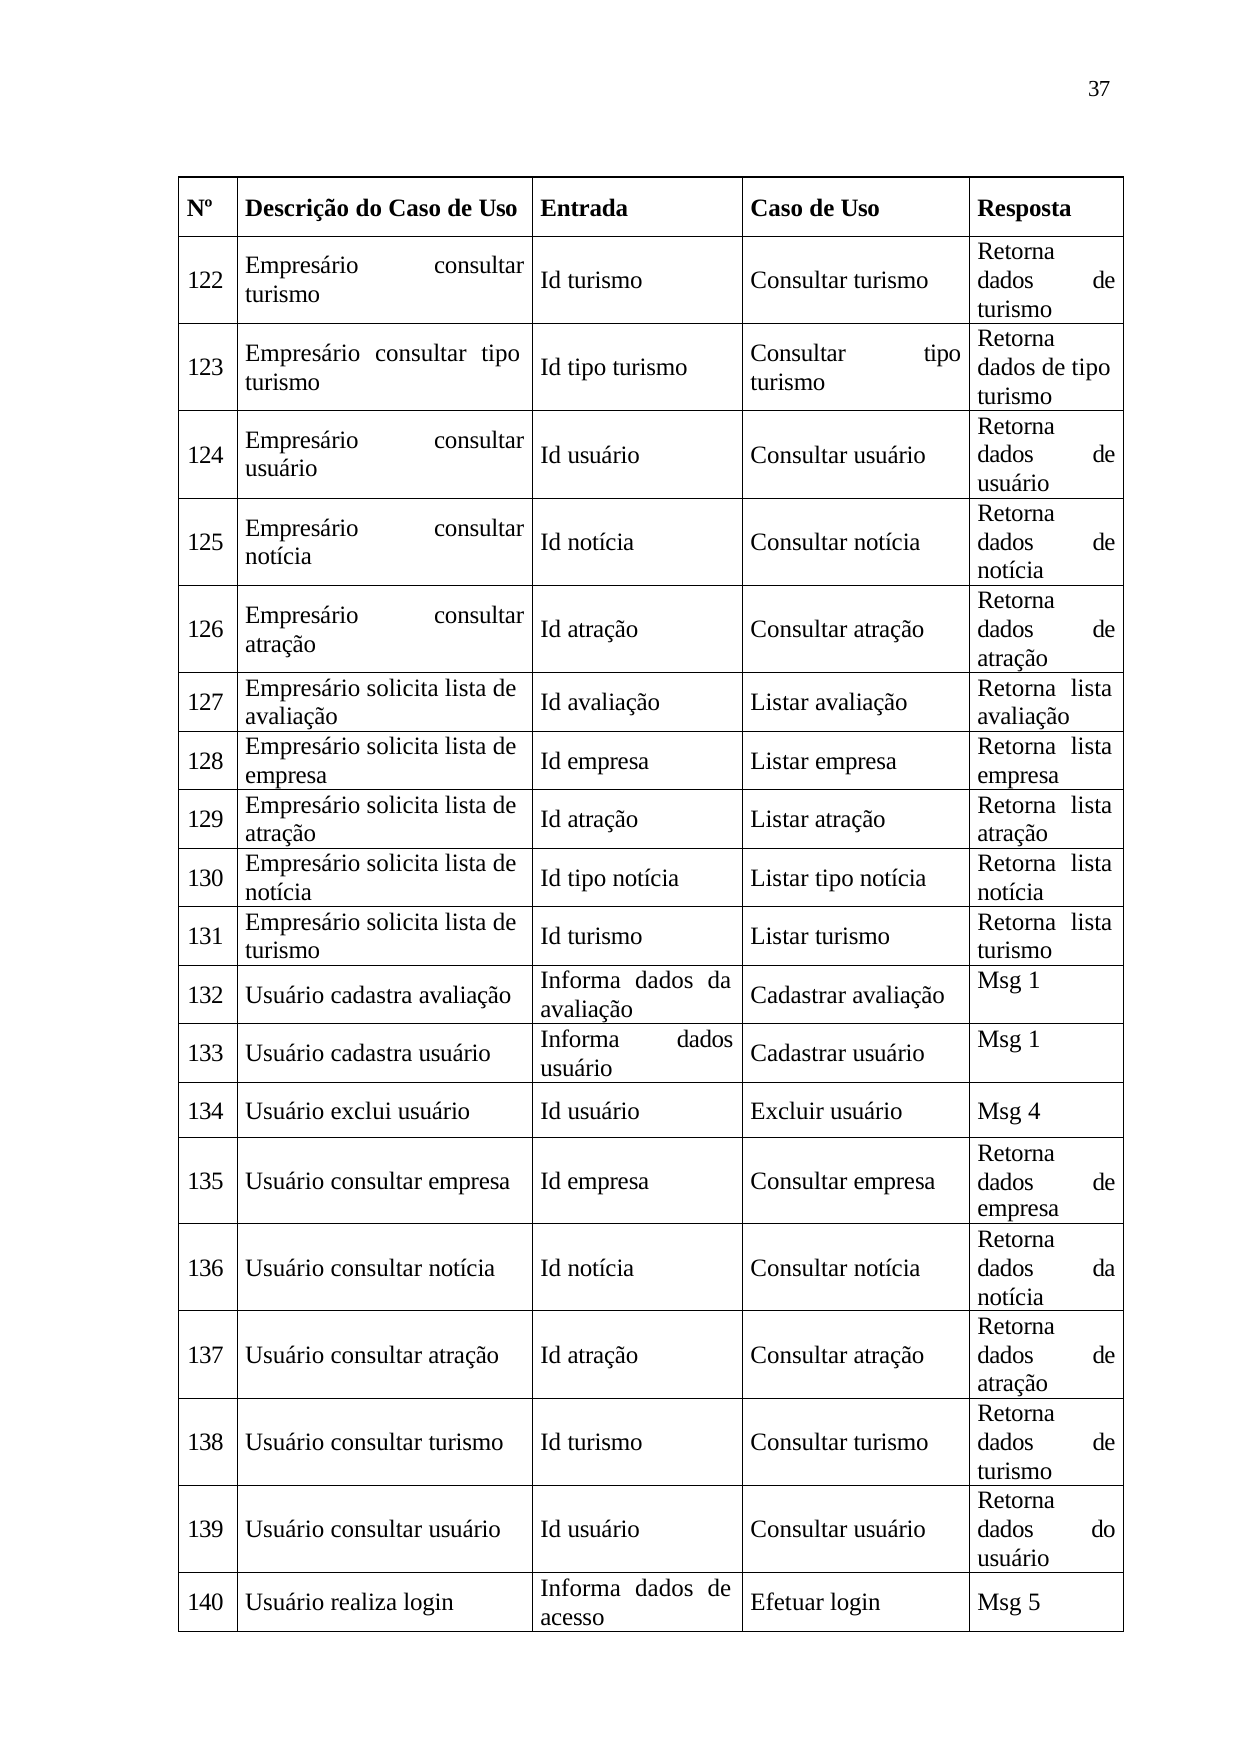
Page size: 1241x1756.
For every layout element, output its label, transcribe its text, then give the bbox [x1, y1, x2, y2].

table_cell Informa dados da avaliação [533, 966, 742, 1023]
table_cell Id notícia [533, 1224, 742, 1310]
table_cell Consultar turismo [743, 1399, 969, 1485]
table_cell Retorna dados de turismo [970, 237, 1123, 323]
table_cell Id atração [533, 586, 742, 672]
table_cell 134 [179, 1083, 237, 1137]
table_cell Retorna dados de tipo turismo [970, 324, 1123, 410]
table_cell Informa dados usuário [533, 1024, 742, 1082]
table_cell Retorna dados de notícia [970, 499, 1123, 585]
table_cell Usuário consultar notícia [238, 1224, 532, 1310]
table_cell Excluir usuário [743, 1083, 969, 1137]
table_cell 127 [179, 673, 237, 731]
table_cell 133 [179, 1024, 237, 1082]
table_cell 124 [179, 411, 237, 497]
table_cell 132 [179, 966, 237, 1023]
table_cell Id tipo notícia [533, 849, 742, 906]
table_cell 123 [179, 324, 237, 410]
table_cell 140 [179, 1573, 237, 1631]
table_cell Consultar atração [743, 586, 969, 672]
table_cell Cadastrar avaliação [743, 966, 969, 1023]
table_cell Informa dados de acesso [533, 1573, 742, 1631]
table_cell 125 [179, 499, 237, 585]
table_cell Retorna dados de atração [970, 1311, 1123, 1398]
table_cell Id atração [533, 1311, 742, 1398]
table_header Caso de Uso [743, 178, 969, 236]
table_cell Retorna dados do usuário [970, 1486, 1123, 1572]
table_cell Msg 4 [970, 1083, 1123, 1137]
table_cell Retorna lista atração [970, 790, 1123, 848]
table_cell Id atração [533, 790, 742, 848]
table_cell Retorna lista avaliação [970, 673, 1123, 731]
table_cell Id turismo [533, 1399, 742, 1485]
table_cell Retorna lista turismo [970, 907, 1123, 965]
table_cell Retorna dados da notícia [970, 1224, 1123, 1310]
table_cell 130 [179, 849, 237, 906]
table_cell Empresário solicita lista de turismo [238, 907, 532, 965]
table_cell 129 [179, 790, 237, 848]
table_cell Empresário solicita lista de avaliação [238, 673, 532, 731]
table_cell 122 [179, 237, 237, 323]
table_cell Msg 1 [970, 1024, 1123, 1082]
table_cell Consultar usuário [743, 411, 969, 497]
table_header Resposta [970, 178, 1123, 236]
table_cell Empresário solicita lista de empresa [238, 732, 532, 789]
table_cell Efetuar login [743, 1573, 969, 1631]
table_cell 131 [179, 907, 237, 965]
table_cell Id turismo [533, 237, 742, 323]
table_cell Empresário consultar notícia [238, 499, 532, 585]
table_cell Consultar empresa [743, 1138, 969, 1223]
table_cell Retorna dados de empresa [970, 1138, 1123, 1223]
table_cell Retorna lista notícia [970, 849, 1123, 906]
table_cell Retorna dados de turismo [970, 1399, 1123, 1485]
table_cell Retorna dados de usuário [970, 411, 1123, 497]
table_cell Listar avaliação [743, 673, 969, 731]
table_cell Id notícia [533, 499, 742, 585]
table_cell Empresário solicita lista de atração [238, 790, 532, 848]
table_cell Consultar notícia [743, 1224, 969, 1310]
table_cell Consultar tipo turismo [743, 324, 969, 410]
table_header Entrada [533, 178, 742, 236]
table_cell Usuário consultar turismo [238, 1399, 532, 1485]
table_cell Msg 1 [970, 966, 1123, 1023]
table_cell Usuário realiza login [238, 1573, 532, 1631]
table_cell 138 [179, 1399, 237, 1485]
table_cell Empresário consultar atração [238, 586, 532, 672]
table_cell 137 [179, 1311, 237, 1398]
table_cell Id avaliação [533, 673, 742, 731]
table_cell Id usuário [533, 1083, 742, 1137]
table_header Descrição do Caso de Uso [238, 178, 532, 236]
table_cell Usuário consultar empresa [238, 1138, 532, 1223]
table_cell 126 [179, 586, 237, 672]
table_cell Listar turismo [743, 907, 969, 965]
table_cell Id usuário [533, 1486, 742, 1572]
table_cell Empresário solicita lista de notícia [238, 849, 532, 906]
table_cell Cadastrar usuário [743, 1024, 969, 1082]
table_cell Id empresa [533, 1138, 742, 1223]
table_cell Usuário cadastra avaliação [238, 966, 532, 1023]
table_cell Msg 5 [970, 1573, 1123, 1631]
table_cell Id empresa [533, 732, 742, 789]
table_cell Id usuário [533, 411, 742, 497]
table_cell Usuário consultar atração [238, 1311, 532, 1398]
table_cell Empresário consultar turismo [238, 237, 532, 323]
table_cell 128 [179, 732, 237, 789]
table_cell Listar empresa [743, 732, 969, 789]
table_cell Listar atração [743, 790, 969, 848]
table_cell Id tipo turismo [533, 324, 742, 410]
table_cell Empresário consultar usuário [238, 411, 532, 497]
table_cell Usuário cadastra usuário [238, 1024, 532, 1082]
table_cell 139 [179, 1486, 237, 1572]
table_cell Consultar usuário [743, 1486, 969, 1572]
table_cell Consultar notícia [743, 499, 969, 585]
table_cell Consultar atração [743, 1311, 969, 1398]
table_cell 136 [179, 1224, 237, 1310]
table_cell Usuário exclui usuário [238, 1083, 532, 1137]
table_cell Retorna lista empresa [970, 732, 1123, 789]
table_header Nº [179, 178, 237, 236]
table_cell Id turismo [533, 907, 742, 965]
table_cell Empresário consultar tipo turismo [238, 324, 532, 410]
table_cell Listar tipo notícia [743, 849, 969, 906]
table_cell Usuário consultar usuário [238, 1486, 532, 1572]
table_cell 135 [179, 1138, 237, 1223]
table_cell Retorna dados de atração [970, 586, 1123, 672]
table_cell Consultar turismo [743, 237, 969, 323]
